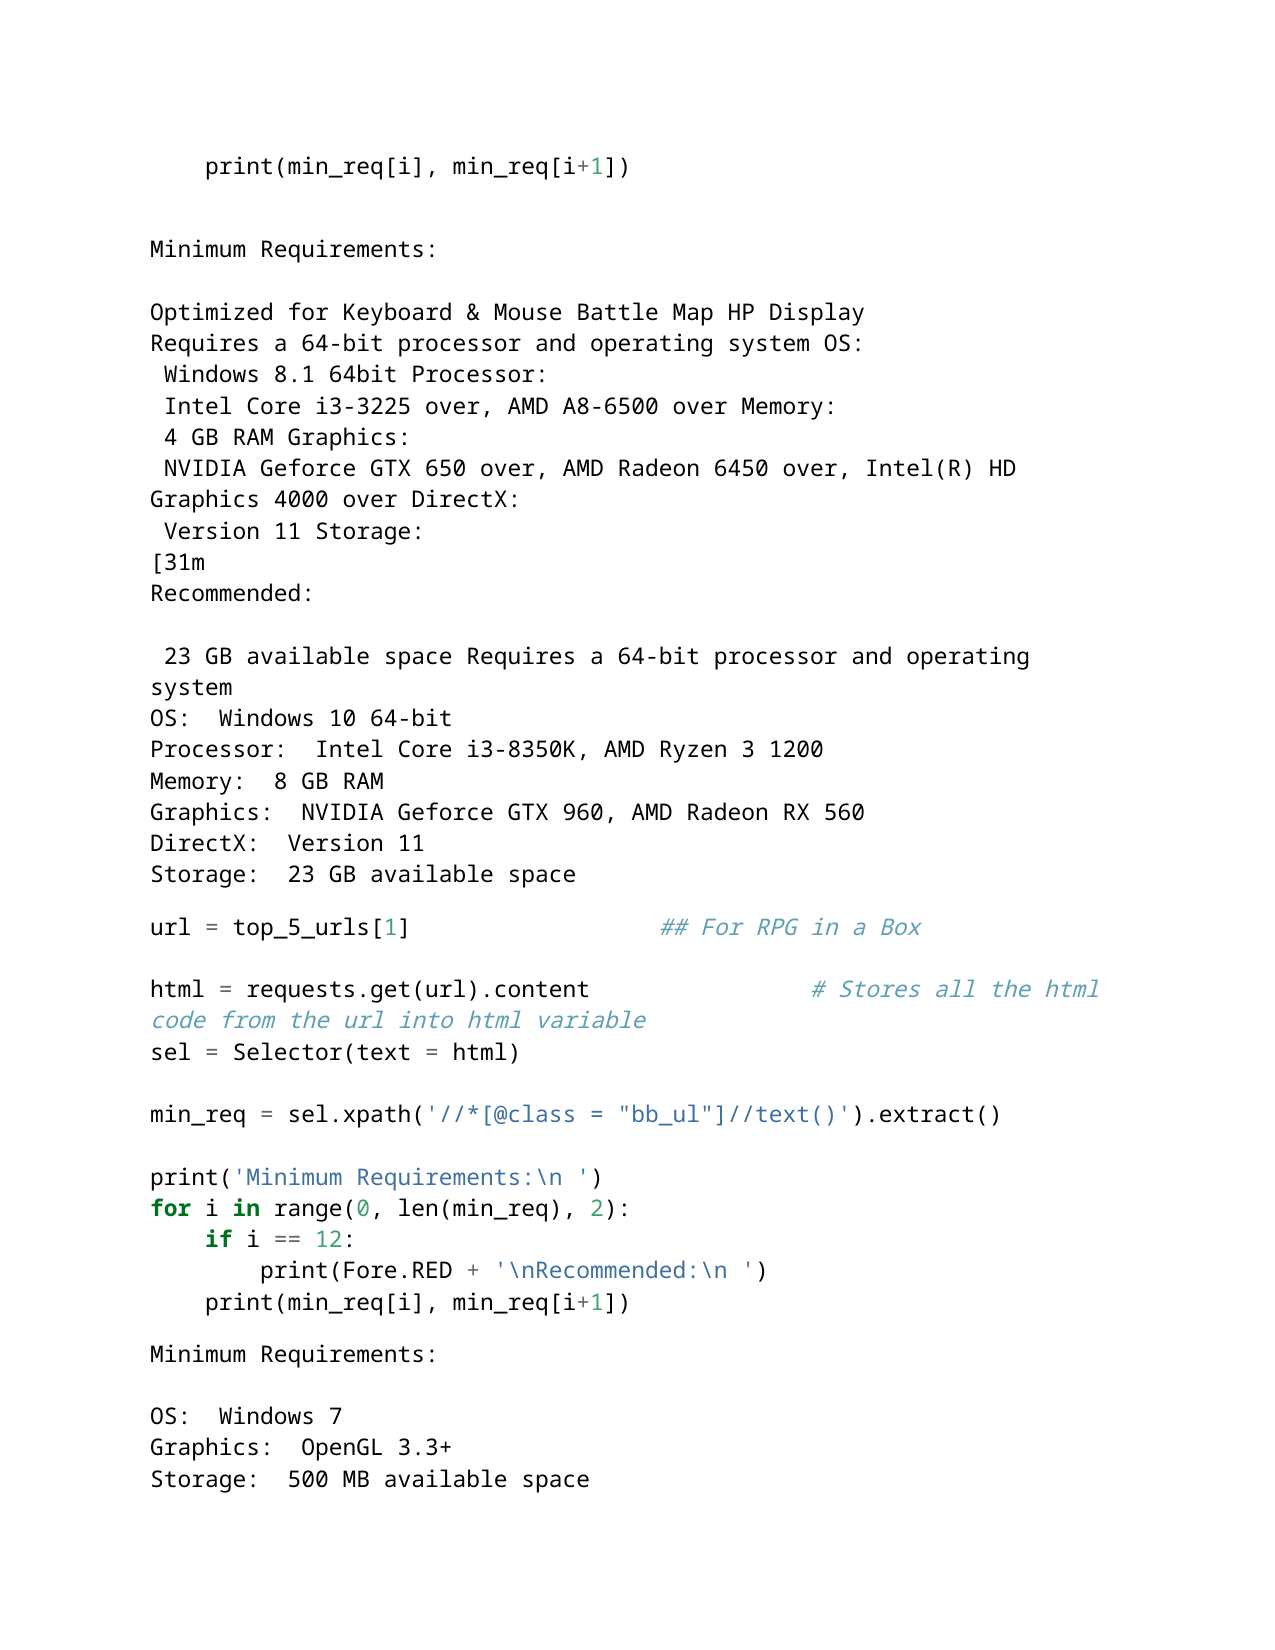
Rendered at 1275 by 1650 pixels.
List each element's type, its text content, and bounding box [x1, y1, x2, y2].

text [150, 150, 1125, 212]
text Minimum Requirements: Optimized for Keyboard & Mouse Battle Map HP Display Requires a 64-bit processor and operating system OS: Windows 8.1 64bit Processor: Intel Core i3-3225 over, AMD A8-6500 over Memory: 4 GB RAM Graphics: NVIDIA Geforce GTX 650 over, AMD Radeon 6450 over, Intel(R) HD Graphics 4000 over DirectX: Version 11 Storage: [31m Recommended: 23 GB available space Requires a 64-bit processor and operating system OS: Windows 10 64-bit Processor: Intel Core i3-8350K, AMD Ryzen 3 1200 Memory: 8 GB RAM Graphics: NVIDIA Geforce GTX 960, AMD Radeon RX 560 DirectX: Version 11 Storage: 23 GB available space [150, 233, 1125, 889]
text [150, 1337, 1125, 1494]
text url = top_5_urls[1] ## For RPG in a Box html = requests.get(url).content # Stores all the html code from the url into html variable sel = Selector(text = html) min_req = sel.xpath('//*[@class = "bb_ul"]//text()').extract() print('Minimum Requirements:\n ') for i in range(0, len(min_req), 2): if i == 12: print(Fore.RED + '\nRecommended:\n ') print(min_req[i], min_req[i+1]) [150, 910, 1125, 1317]
